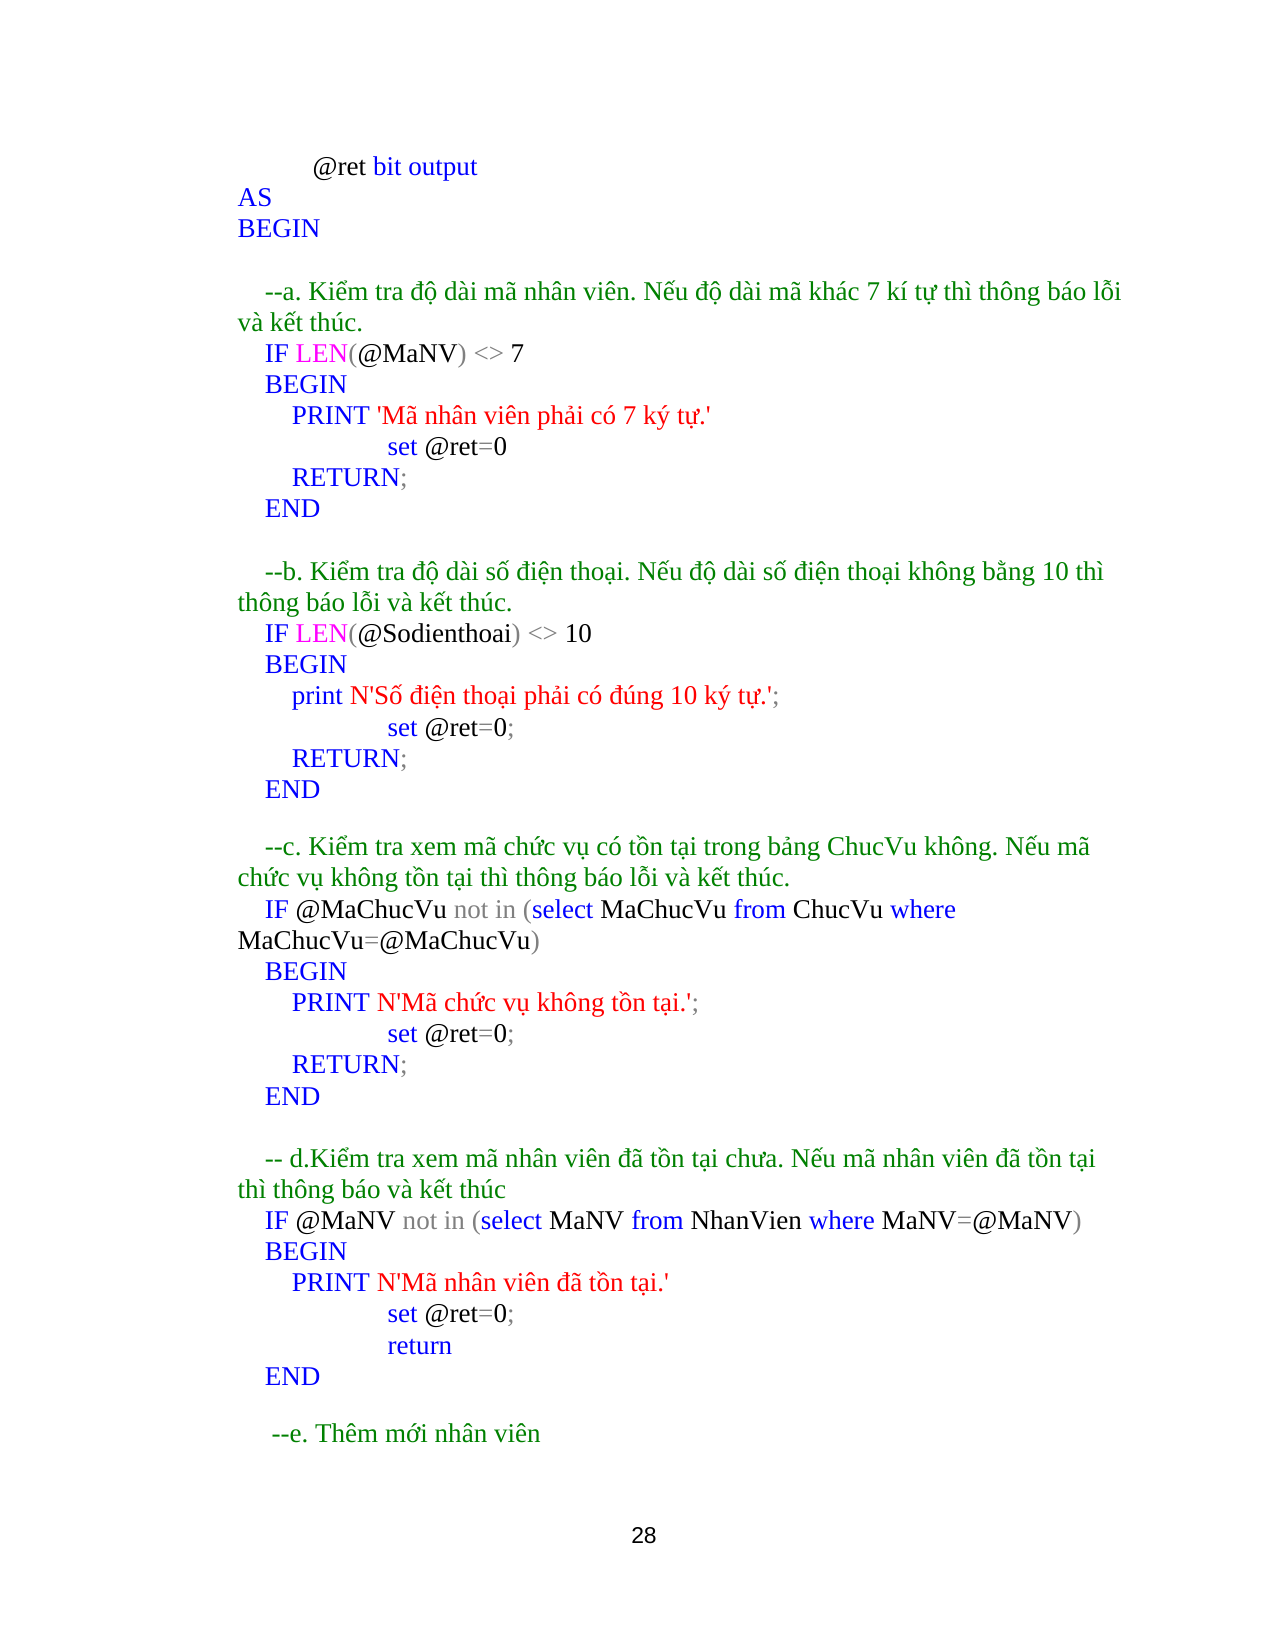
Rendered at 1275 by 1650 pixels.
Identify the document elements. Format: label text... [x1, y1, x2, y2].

text set @ret=0; [237, 1298, 1125, 1329]
text PRINT N'Mã chức vụ không tồn tại.'; [237, 986, 1125, 1017]
text RETURN; [237, 1048, 1125, 1079]
text --e. Thêm mới nhân viên [237, 1417, 1125, 1448]
text BEGIN [237, 955, 1125, 986]
text AS [237, 181, 1125, 212]
text END [237, 493, 1125, 524]
text RETURN; [237, 742, 1125, 773]
text END [237, 773, 1125, 804]
text BEGIN [237, 368, 1125, 399]
text set @ret=0; [237, 1017, 1125, 1048]
text --c. Kiểm tra xem mã chức vụ có tồn tại trong bảng ChucVu không. Nếu mã chức vụ không tồn tại thì thông báo lỗi và kết thúc. [237, 830, 1125, 893]
text print N'Số điện thoại phải có đúng 10 ký tự.'; [237, 679, 1125, 711]
text -- d.Kiểm tra xem mã nhân viên đã tồn tại chưa. Nếu mã nhân viên đã tồn tại thì thông báo và kết thúc [237, 1142, 1125, 1204]
text BEGIN [237, 212, 1125, 243]
text BEGIN [237, 1235, 1125, 1266]
text IF LEN(@MaNV) <> 7 [237, 337, 1125, 368]
text IF LEN(@Sodienthoai) <> 10 [237, 617, 1125, 648]
text set @ret=0; [237, 711, 1125, 742]
text PRINT N'Mã nhân viên đã tồn tại.' [237, 1266, 1125, 1298]
text return [237, 1329, 1125, 1360]
text IF @MaNV not in (select MaNV from NhanVien where MaNV=@MaNV) [237, 1204, 1125, 1235]
text PRINT 'Mã nhân viên phải có 7 ký tự.' [237, 399, 1125, 430]
text END [237, 1360, 1125, 1391]
text --a. Kiểm tra độ dài mã nhân viên. Nếu độ dài mã khác 7 kí tự thì thông báo lỗi và kết thúc. [237, 274, 1125, 337]
text set @ret=0 [237, 430, 1125, 461]
text RETURN; [237, 461, 1125, 493]
text BEGIN [237, 648, 1125, 679]
text --b. Kiểm tra độ dài số điện thoại. Nếu độ dài số điện thoại không bằng 10 thì thông báo lỗi và kết thúc. [237, 555, 1125, 617]
text @ret bit output [237, 150, 1125, 181]
text END [237, 1079, 1125, 1111]
text IF @MaChucVu not in (select MaChucVu from ChucVu where MaChucVu=@MaChucVu) [237, 893, 1125, 955]
